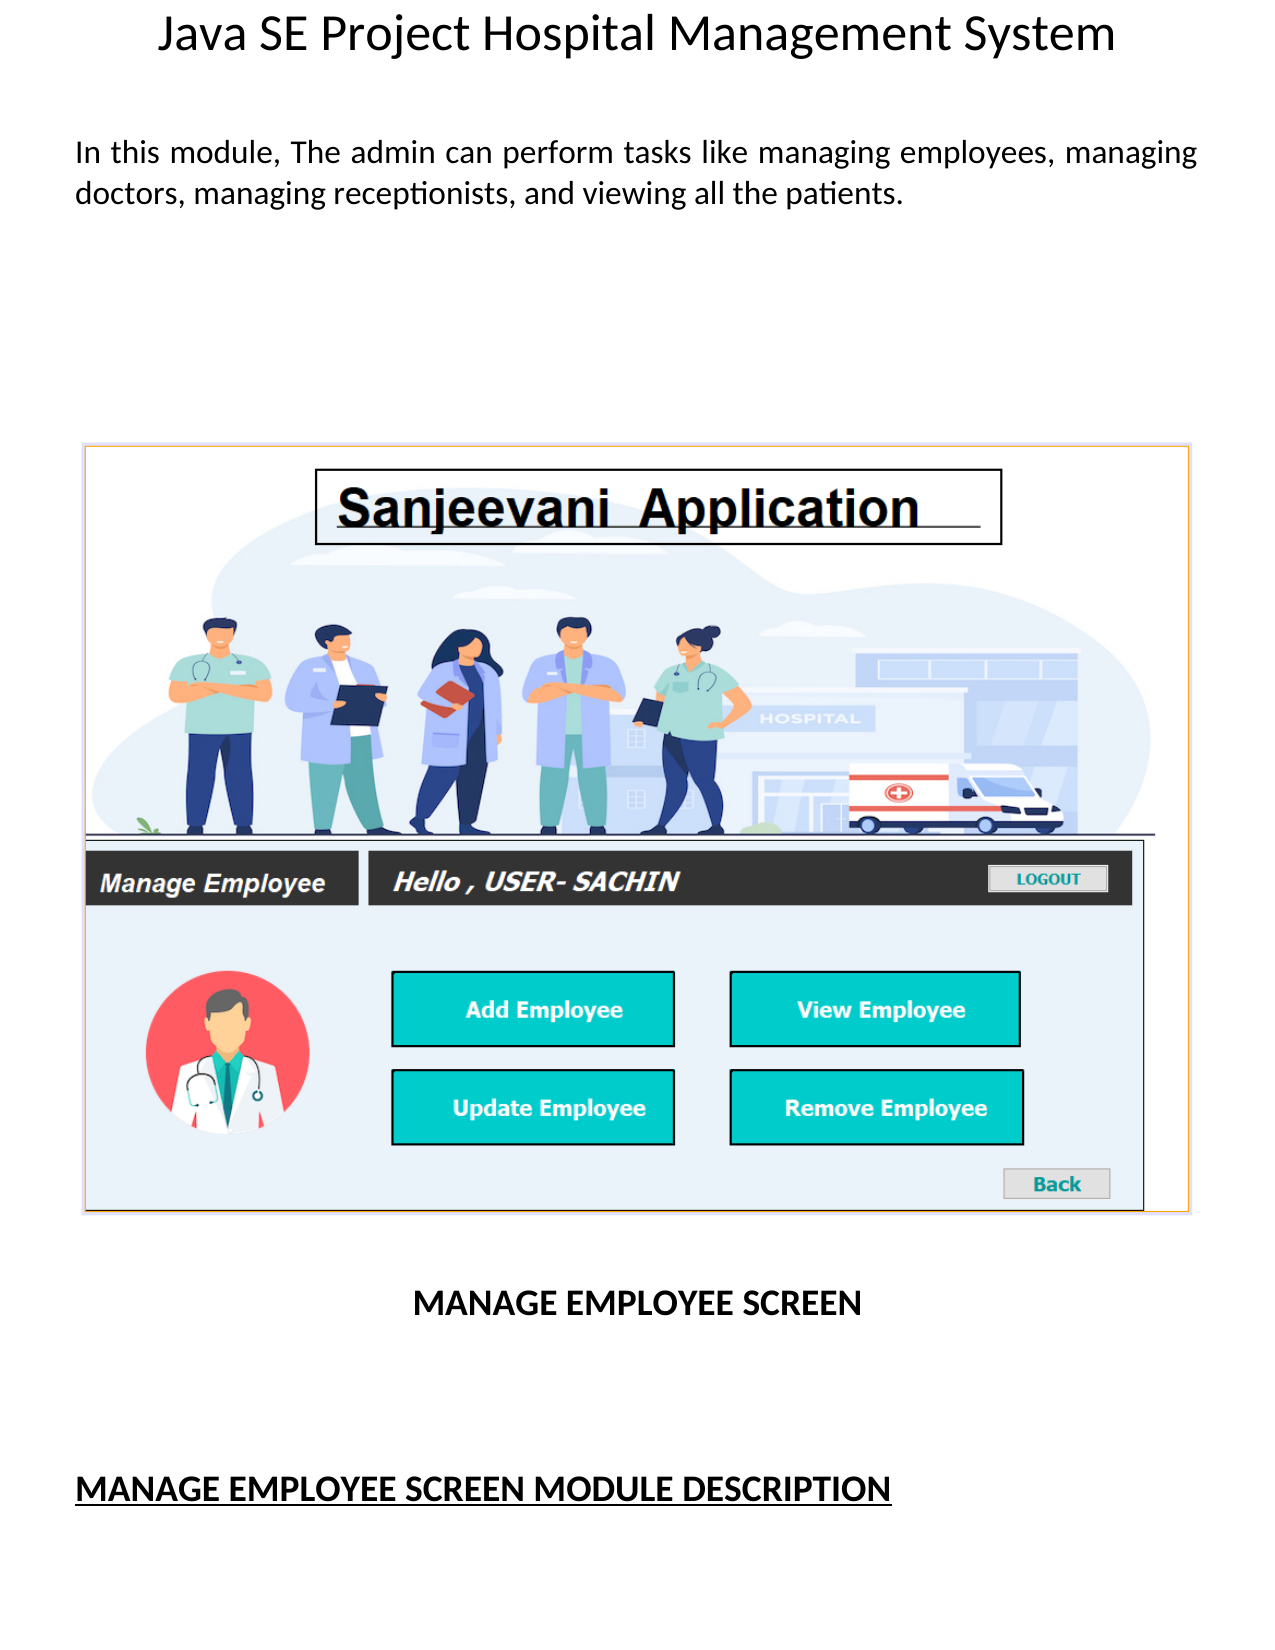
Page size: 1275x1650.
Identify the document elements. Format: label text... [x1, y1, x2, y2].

text MANAGE EMPLOYEE SCREEN MODULE DESCRIPTION [75, 1464, 1200, 1510]
picture [75, 436, 1200, 1223]
text In this module, The admin can perform tasks like managing employees, managing doctors, managing receptionists, and viewing all the patients. [75, 131, 1200, 212]
text MANAGE EMPLOYEE SCREEN [75, 1279, 1200, 1324]
